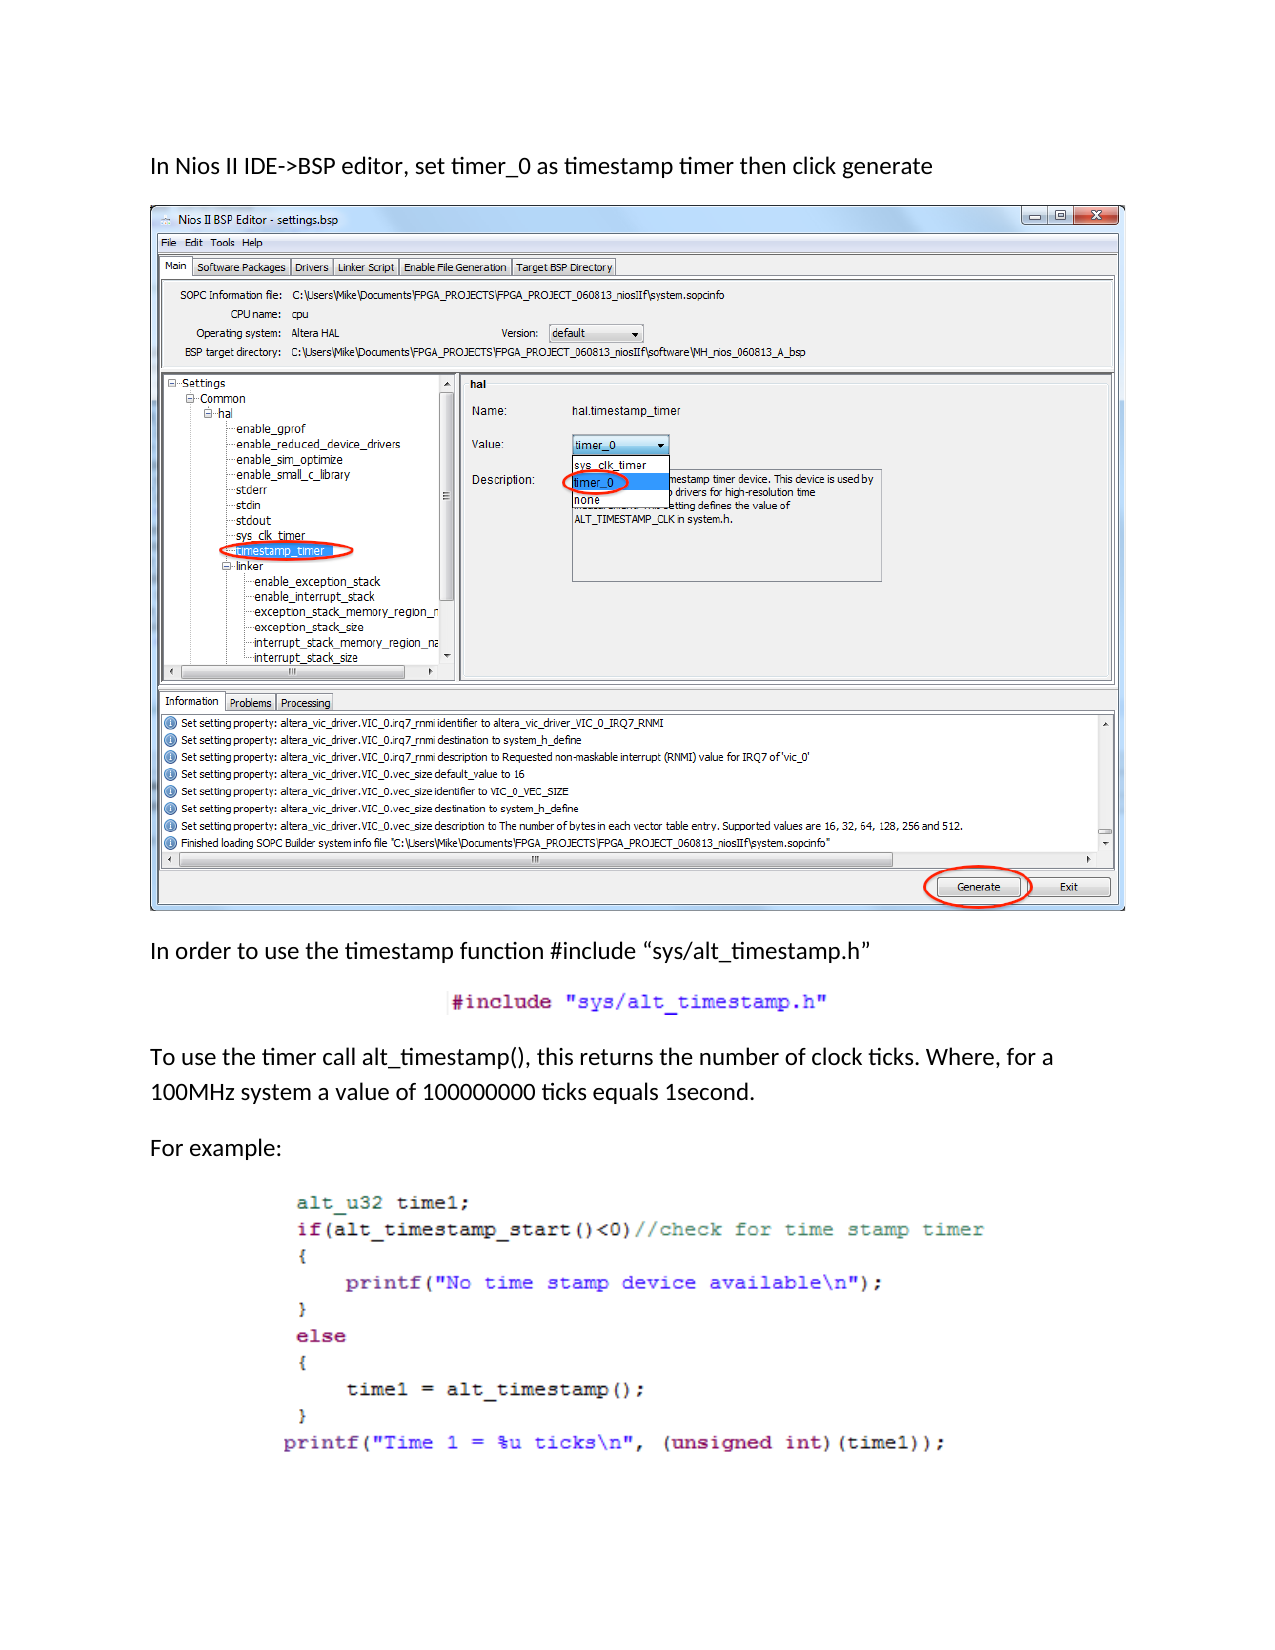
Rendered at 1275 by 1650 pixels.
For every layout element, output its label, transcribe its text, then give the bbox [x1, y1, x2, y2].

text In order to use the timestamp function #include “sys/alt_timestamp.h” [150, 935, 1125, 966]
text For example: [150, 1132, 1125, 1162]
text In Nios II IDE->BSP editor, set timer_0 as timestamp timer then click generate [150, 150, 1125, 181]
picture [284, 1187, 991, 1466]
picture [444, 991, 831, 1015]
text To use the timer call alt_timestamp(), this returns the number of clock ticks. Where, for a 100MHz system a value of 100000000 ticks equals 1second. [150, 1041, 1125, 1106]
picture [150, 205, 1125, 911]
